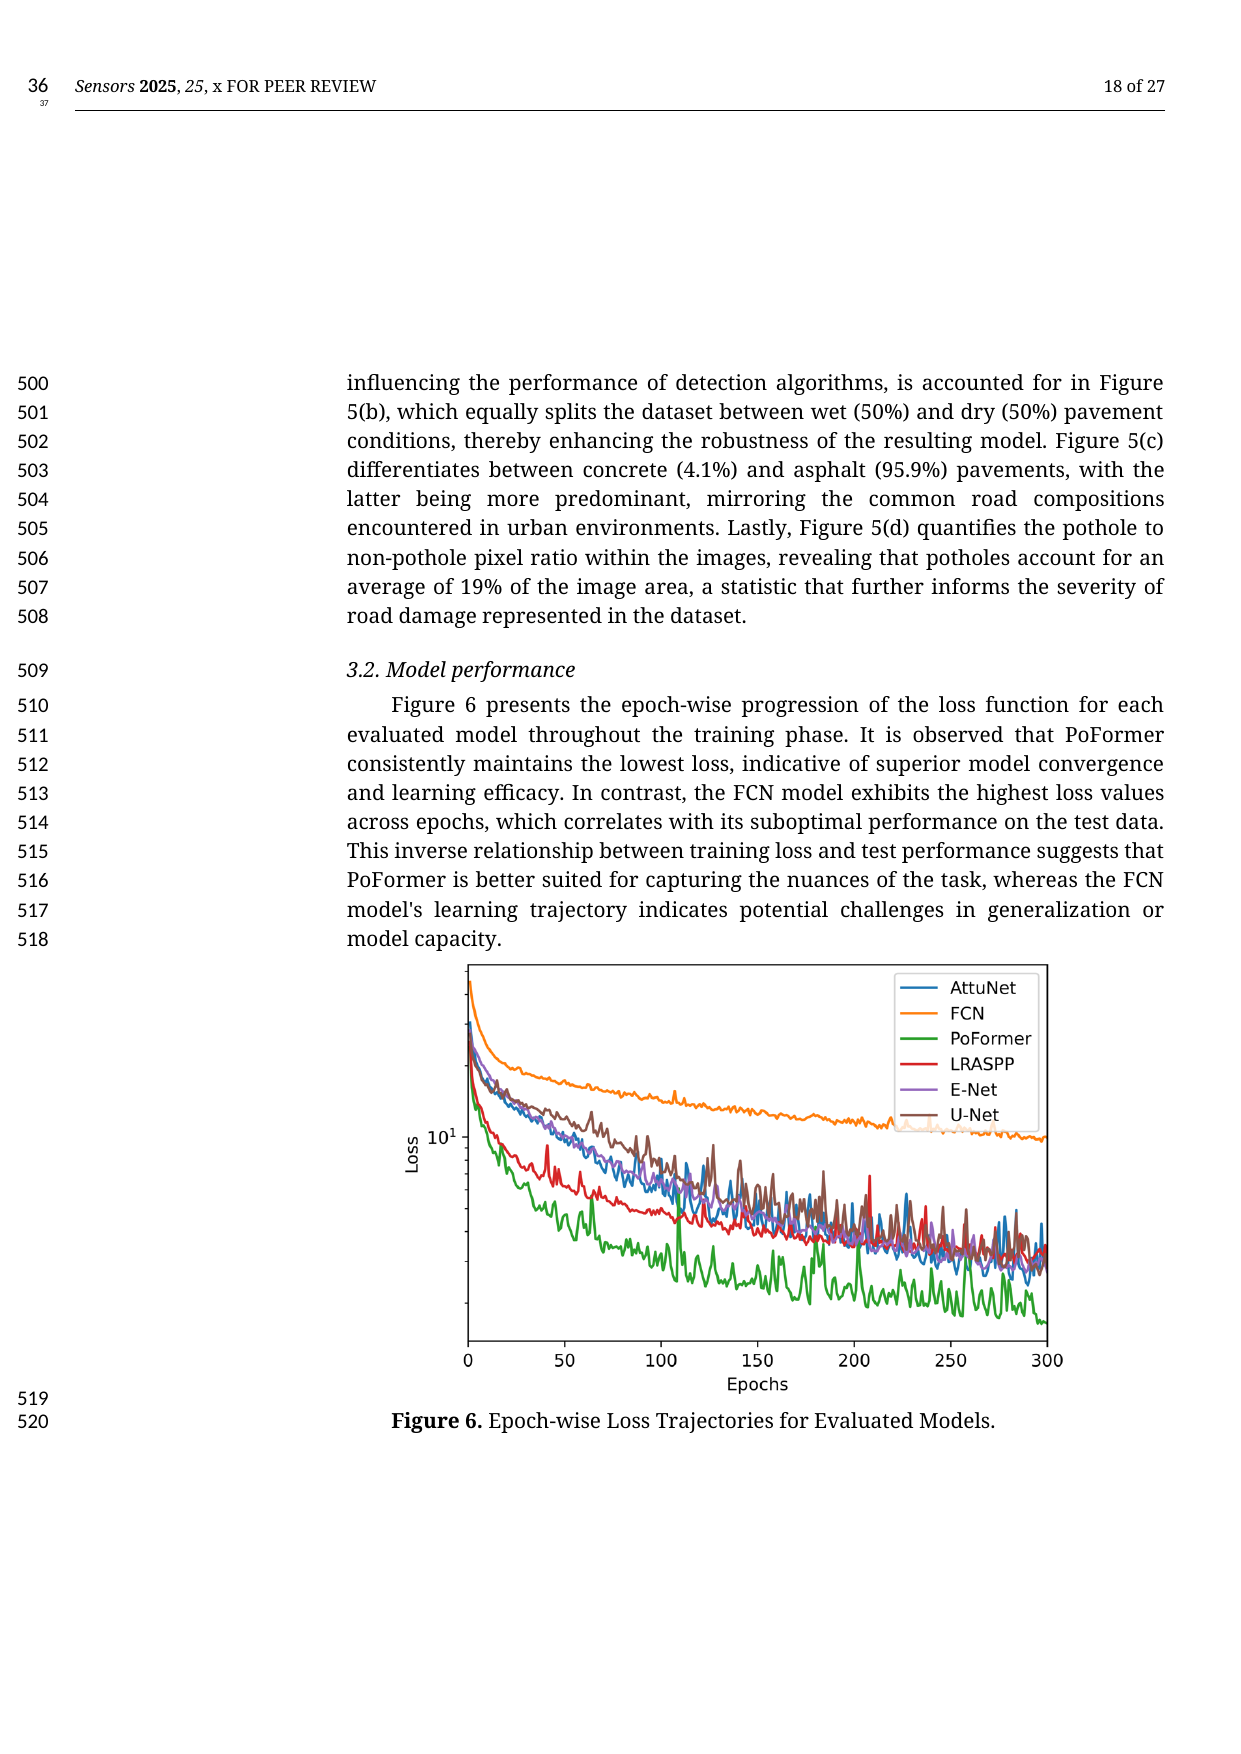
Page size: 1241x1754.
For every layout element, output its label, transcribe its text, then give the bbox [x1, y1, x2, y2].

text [347, 367, 1165, 629]
text Figure 6. Epoch-wise Loss Trajectories for Evaluated Models. [347, 1405, 1165, 1434]
picture [391, 952, 1075, 1406]
subtitle 3.2. Model performance [347, 654, 1165, 684]
text Figure 6 presents the epoch-wise progression of the loss function for each evaluated model throughout the training phase. It is observed that PoFormer consistently maintains the lowest loss, indicative of superior model convergence and learning efficacy. In contrast, the FCN model exhibits the highest loss values across epochs, which correlates with its suboptimal performance on the test data. This inverse relationship between training loss and test performance suggests that PoFormer is better suited for capturing the nuances of the task, whereas the FCN model's learning trajectory indicates potential challenges in generalization or model capacity. [347, 690, 1165, 952]
